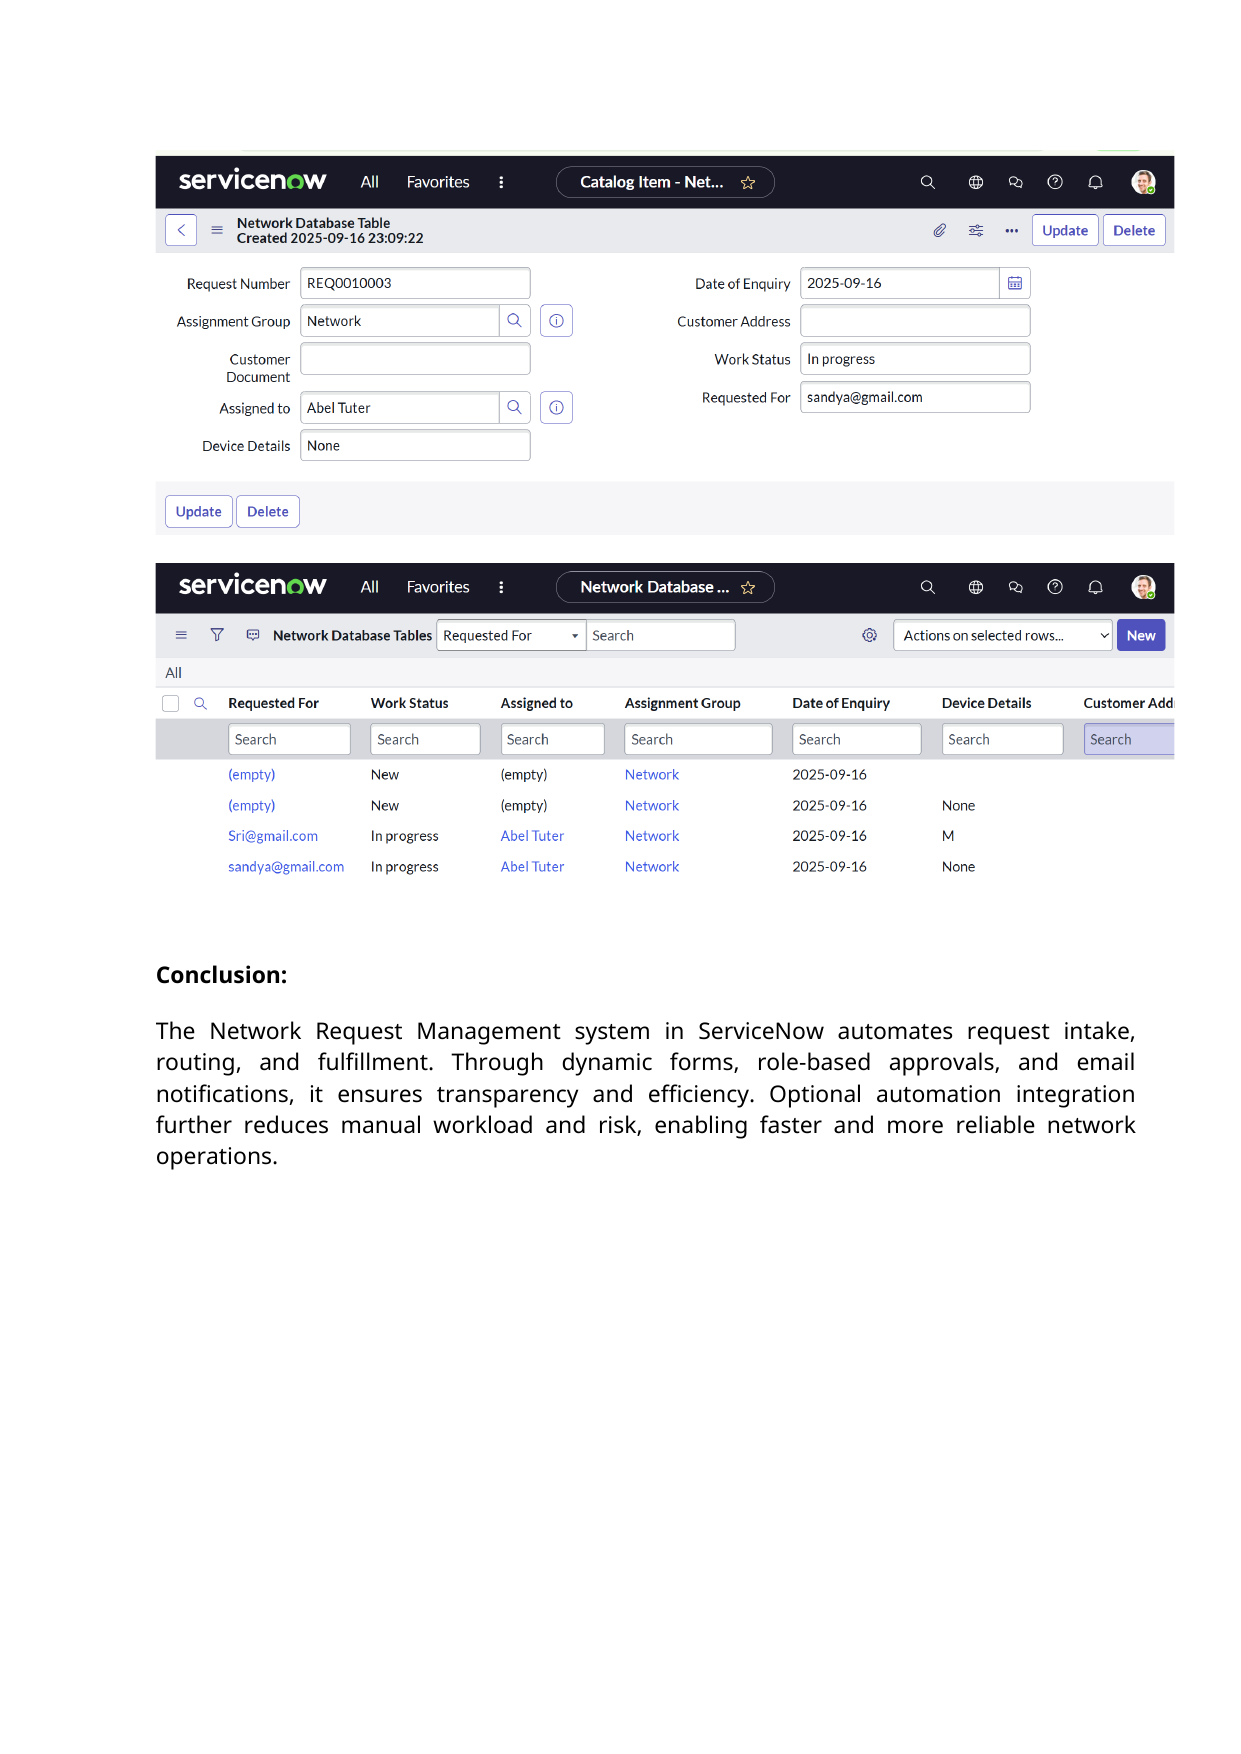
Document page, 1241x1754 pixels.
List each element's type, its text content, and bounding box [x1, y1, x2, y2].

text The Network Request Management system in ServiceNow automates request intake, routing, and fulfillment. Through dynamic forms, role-based approvals, and email notifications, it ensures transparency and efficiency. Optional automation integration further reduces manual workload and risk, enabling faster and more reliable network operations. [156, 1015, 1137, 1171]
text Conclusion: [156, 959, 1137, 990]
picture [155, 563, 1175, 930]
picture [155, 150, 1175, 535]
